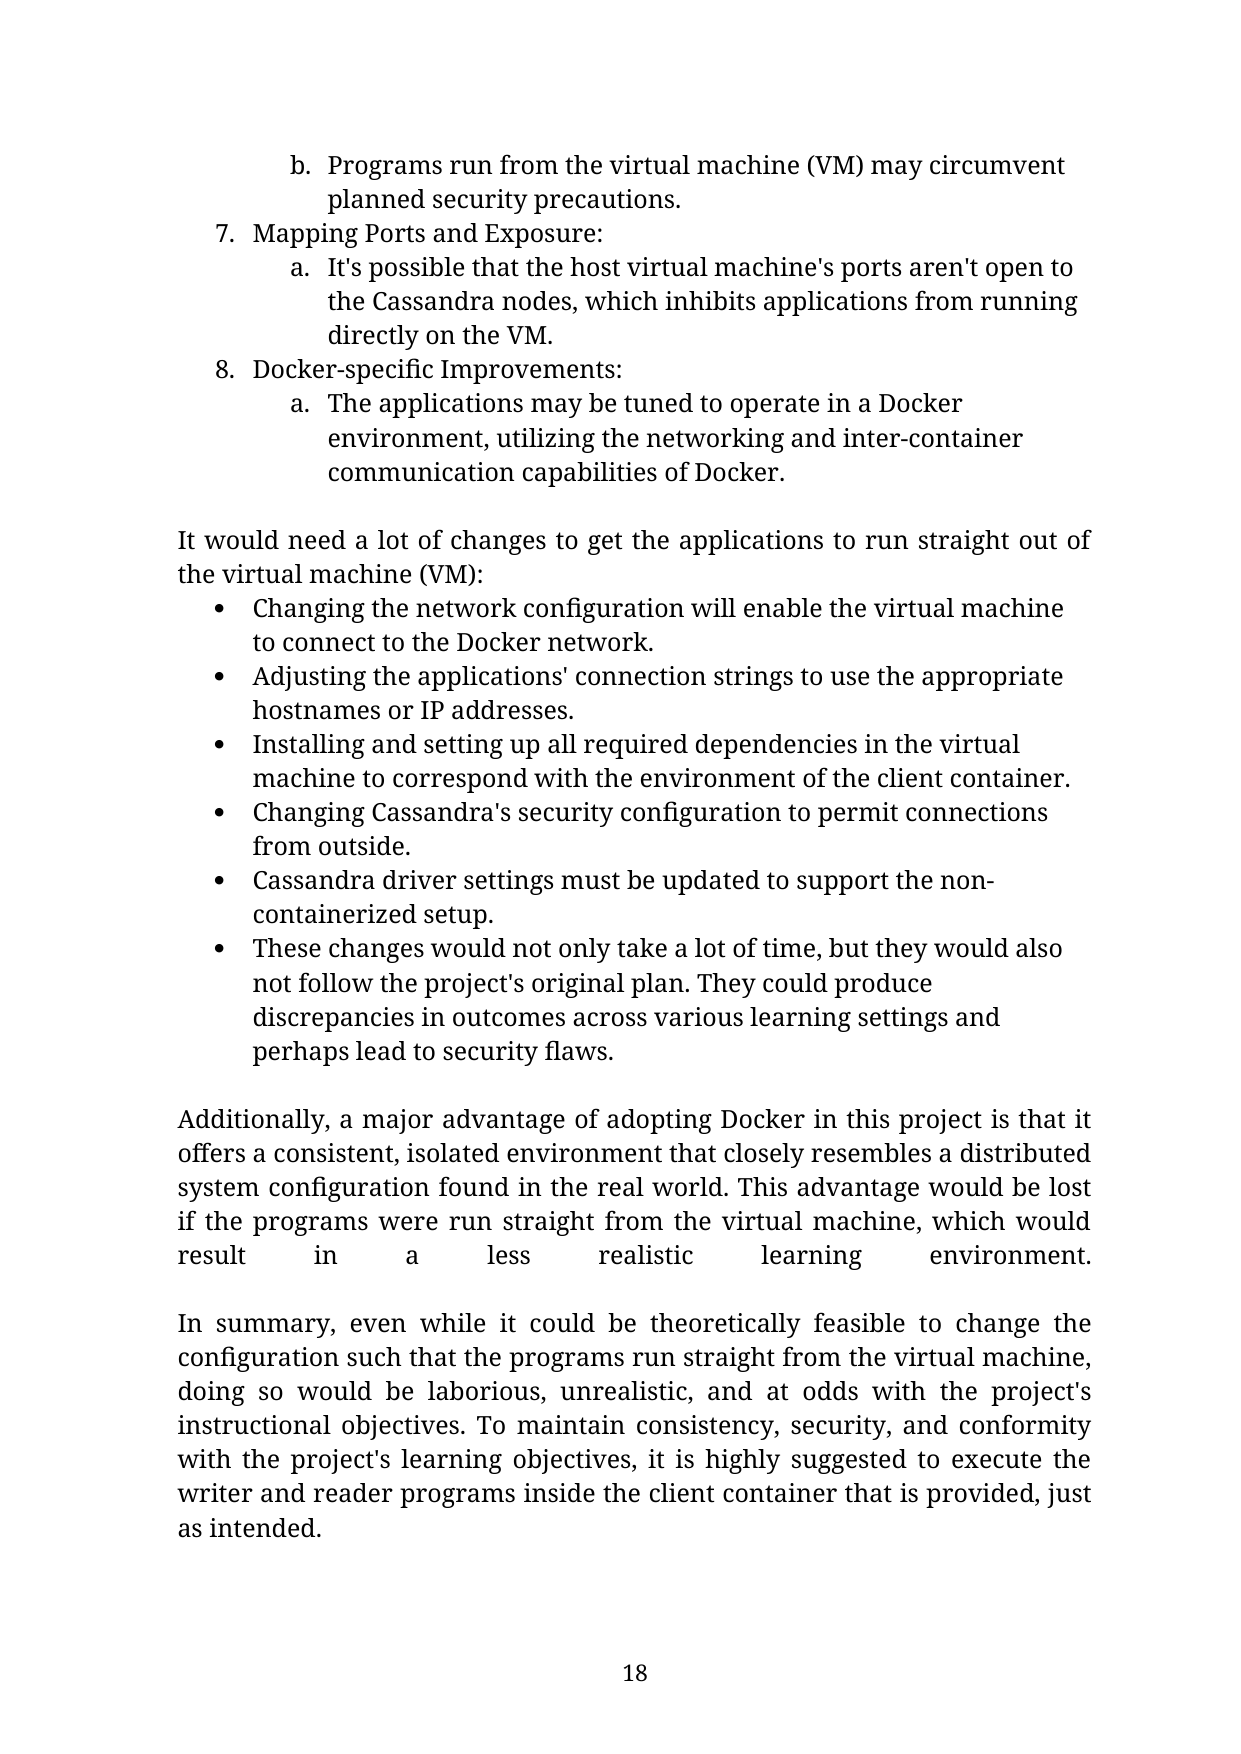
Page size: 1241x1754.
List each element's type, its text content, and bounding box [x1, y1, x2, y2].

list Adjusting the applications' connection strings to use the appropriate hostnames or IP addresses. [215, 659, 1092, 727]
list Mapping Ports and Exposure: [215, 216, 1092, 250]
list Docker-specific Improvements: [215, 352, 1092, 386]
list Cassandra driver settings must be updated to support the non-containerized setup. [215, 863, 1092, 931]
text It would need a lot of changes to get the applications to run straight out of the virtual machine (VM): [177, 522, 1092, 591]
list Changing Cassandra's security configuration to permit connections from outside. [215, 795, 1092, 863]
list Changing the network configuration will enable the virtual machine to connect to the Docker network. [215, 591, 1092, 659]
list Programs run from the virtual machine (VM) may circumvent planned security precautions. [290, 148, 1092, 216]
list It's possible that the host virtual machine's ports aren't open to the Cassandra nodes, which inhibits applications from running directly on the VM. [290, 250, 1092, 352]
text Additionally, a major advantage of adopting Docker in this project is that it offers a consistent, isolated environment that closely resembles a distributed system configuration found in the real world. This advantage would be lost if the programs were run straight from the virtual machine, which would result in a less realistic learning environment. In summary, even while it could be theoretically feasible to change the configuration such that the programs run straight from the virtual machine, doing so would be laborious, unrealistic, and at odds with the project's instructional objectives. To maintain consistency, security, and conformity with the project's learning objectives, it is highly suggested to execute the writer and reader programs inside the client container that is provided, just as intended. [177, 1101, 1092, 1544]
list Installing and setting up all required dependencies in the virtual machine to correspond with the environment of the client container. [215, 727, 1092, 795]
list These changes would not only take a lot of time, but they would also not follow the project's original plan. They could produce discrepancies in outcomes across various learning settings and perhaps lead to security flaws. [215, 931, 1092, 1067]
list The applications may be tuned to operate in a Docker environment, utilizing the networking and inter-container communication capabilities of Docker. [290, 386, 1092, 488]
